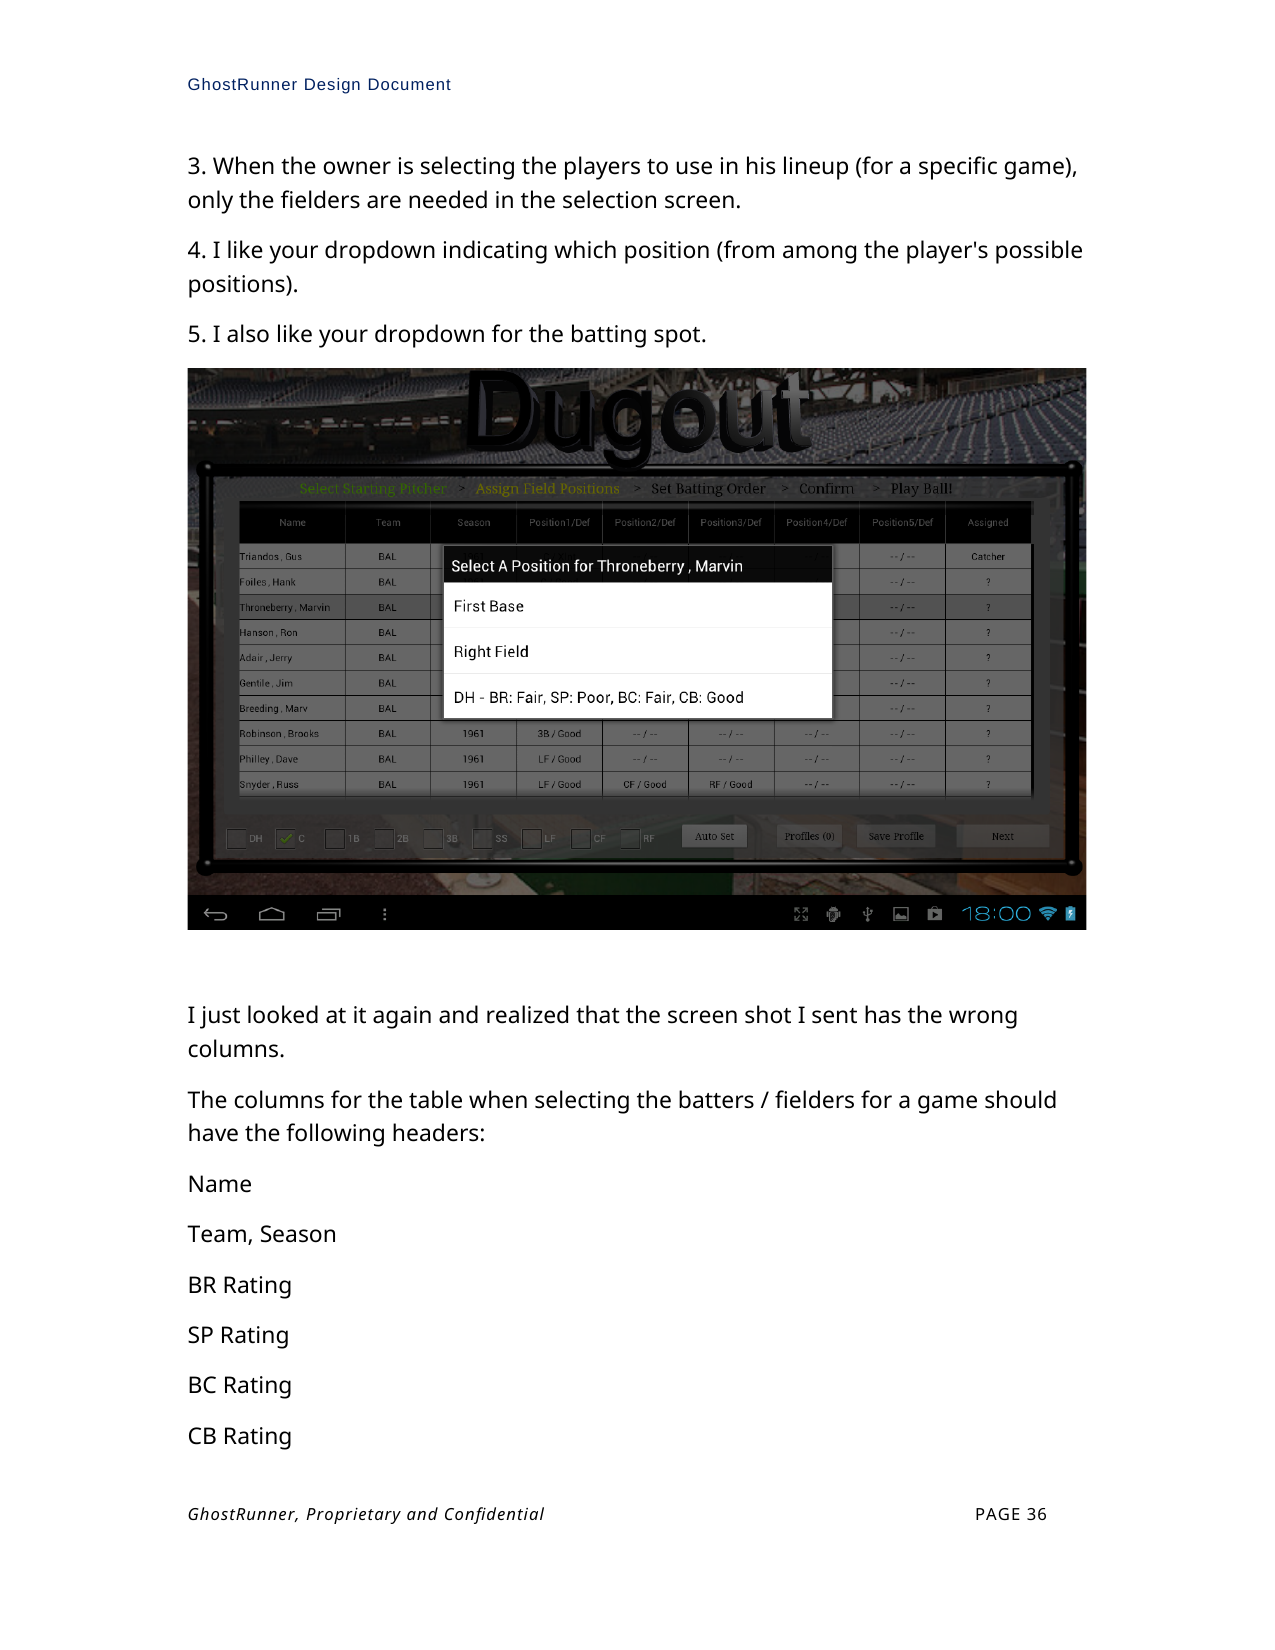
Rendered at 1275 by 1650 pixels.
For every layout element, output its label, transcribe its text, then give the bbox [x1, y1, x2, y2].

text BC Rating [187, 1369, 1087, 1401]
text CB Rating [187, 1420, 1087, 1451]
text The columns for the table when selecting the batters / fielders for a game should have the following headers: [187, 1084, 1087, 1149]
text Name [187, 1168, 1087, 1199]
text Team, Season [187, 1218, 1087, 1249]
picture [187, 368, 1087, 930]
text BR Rating [187, 1269, 1087, 1300]
text 3. When the owner is selecting the players to use in his lineup (for a specific game), only the fielders are needed in the selection screen. [187, 150, 1087, 215]
text 5. I also like your dropdown for the batting spot. [187, 318, 1087, 349]
text I just looked at it again and realized that the screen shot I sent has the wrong columns. [187, 999, 1087, 1064]
text 4. I like your dropdown indicating which position (from among the player's possible positions). [187, 234, 1087, 299]
text SP Rating [187, 1319, 1087, 1350]
